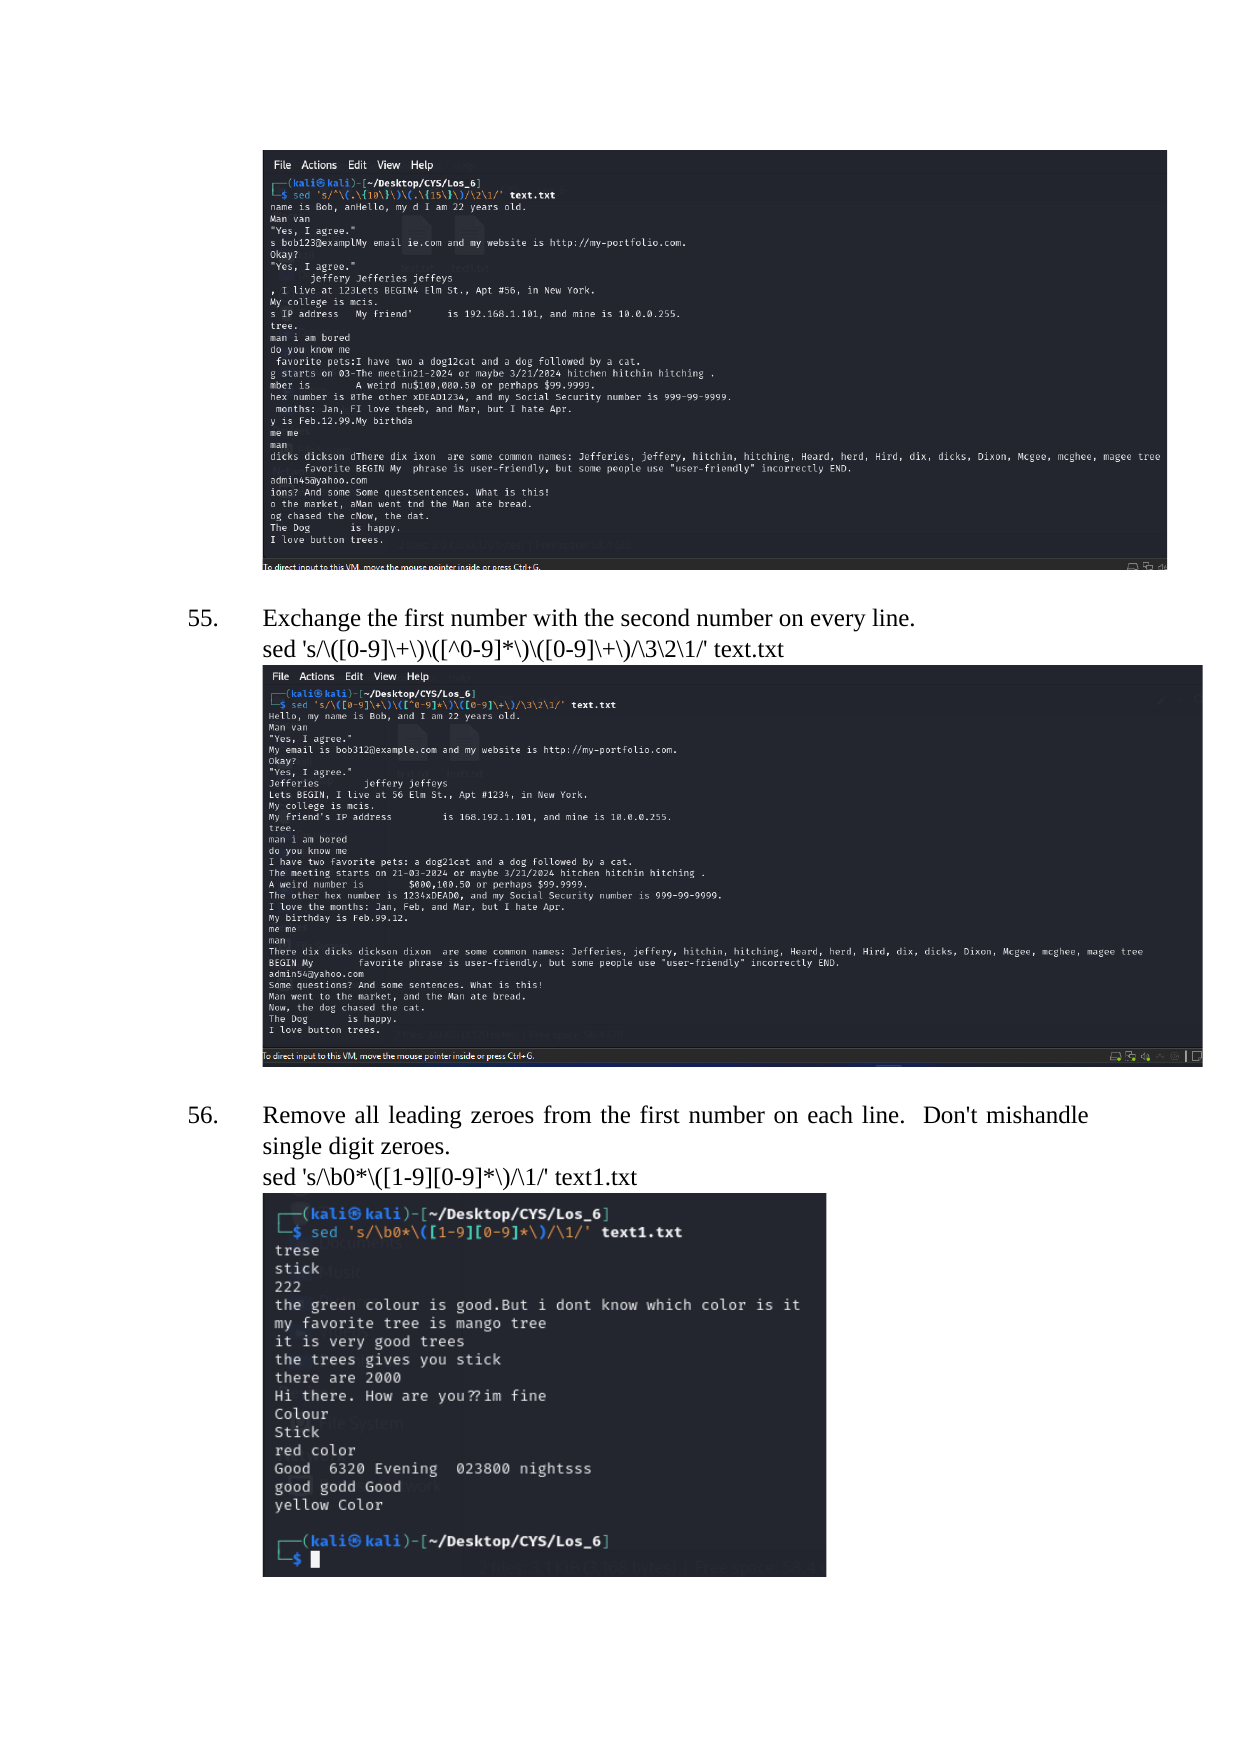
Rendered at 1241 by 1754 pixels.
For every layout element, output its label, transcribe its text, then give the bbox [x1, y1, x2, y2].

list sed 's/\b0*\([1-9][0-9]*\)/\1/' text1.txt [262, 1162, 1090, 1191]
list Exchange the first number with the second number on every line. [187, 603, 1090, 632]
picture [262, 1193, 827, 1577]
list Remove all leading zeroes from the first number on each line. Don't mishandle single digit zeroes. [187, 1100, 1090, 1160]
picture [262, 665, 1203, 1067]
picture [262, 150, 1168, 570]
list sed 's/\([0-9]\+\)\([^0-9]*\)\([0-9]\+\)/\3\2\1/' text.txt [262, 634, 1090, 663]
